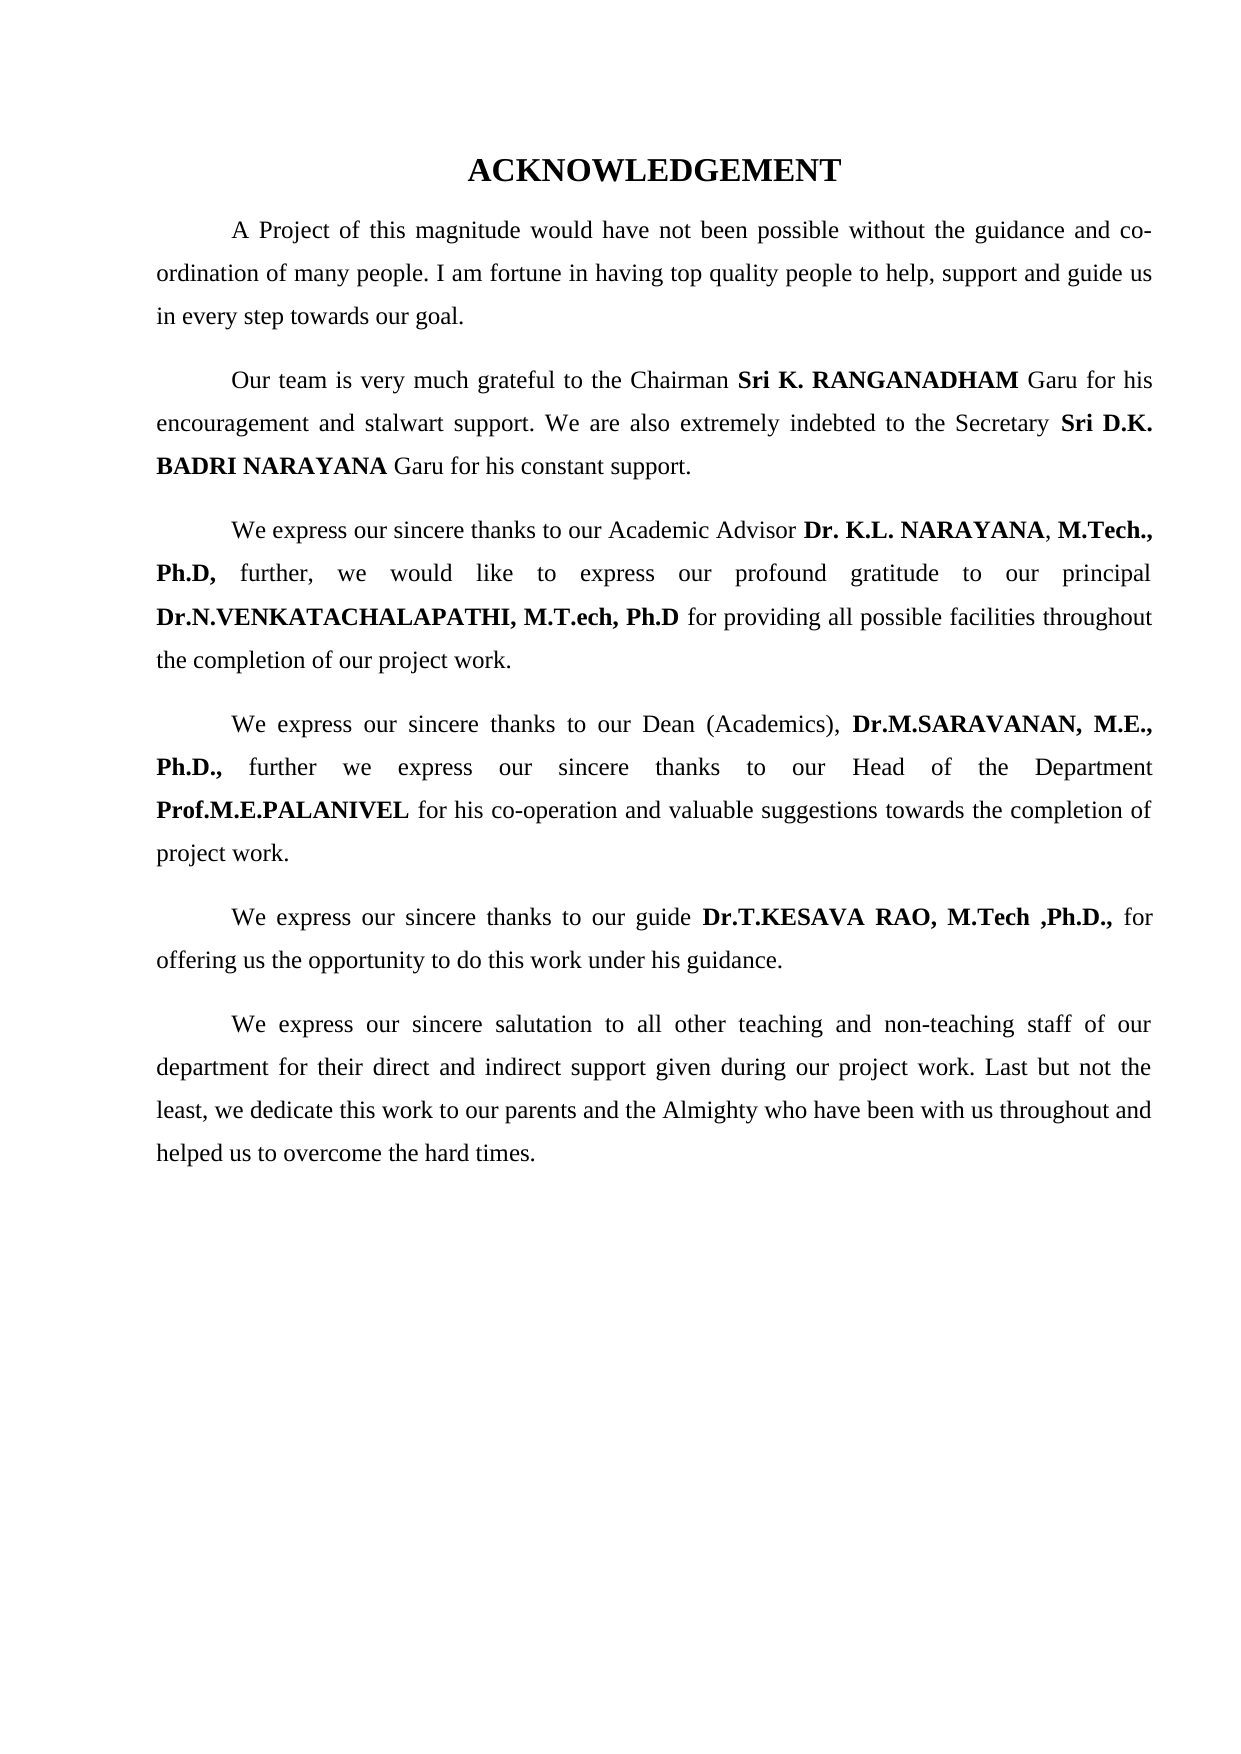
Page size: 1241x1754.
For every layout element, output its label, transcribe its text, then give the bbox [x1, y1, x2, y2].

text We express our sincere thanks to our guide Dr.T.KESAVA RAO, M.Tech ,Ph.D., for offering us the opportunity to do this work under his guidance. [156, 902, 1153, 974]
text We express our sincere thanks to our Dean (Academics), Dr.M.SARAVANAN, M.E., Ph.D., further we express our sincere thanks to our Head of the Department Prof.M.E.PALANIVEL for his co-operation and valuable suggestions towards the completion of project work. [156, 709, 1153, 867]
text ACKNOWLEDGEMENT [156, 150, 1153, 188]
text We express our sincere thanks to our Academic Advisor Dr. K.L. NARAYANA, M.Tech., Ph.D, further, we would like to express our profound gratitude to our principal Dr.N.VENKATACHALAPATHI, M.T.ech, Ph.D for providing all possible facilities throughout the completion of our project work. [156, 515, 1153, 673]
text A Project of this magnitude would have not been possible without the guidance and co-ordination of many people. I am fortune in having top quality people to help, support and guide us in every step towards our goal. [156, 215, 1153, 330]
text We express our sincere salutation to all other teaching and non-teaching staff of our department for their direct and indirect support given during our project work. Last but not the least, we dedicate this work to our parents and the Almighty who have been with us throughout and helped us to overcome the hard times. [156, 1009, 1153, 1167]
text Our team is very much grateful to the Chairman Sri K. RANGANADHAM Garu for his encouragement and stalwart support. We are also extremely indebted to the Secretary Sri D.K. BADRI NARAYANA Garu for his constant support. [156, 365, 1153, 480]
